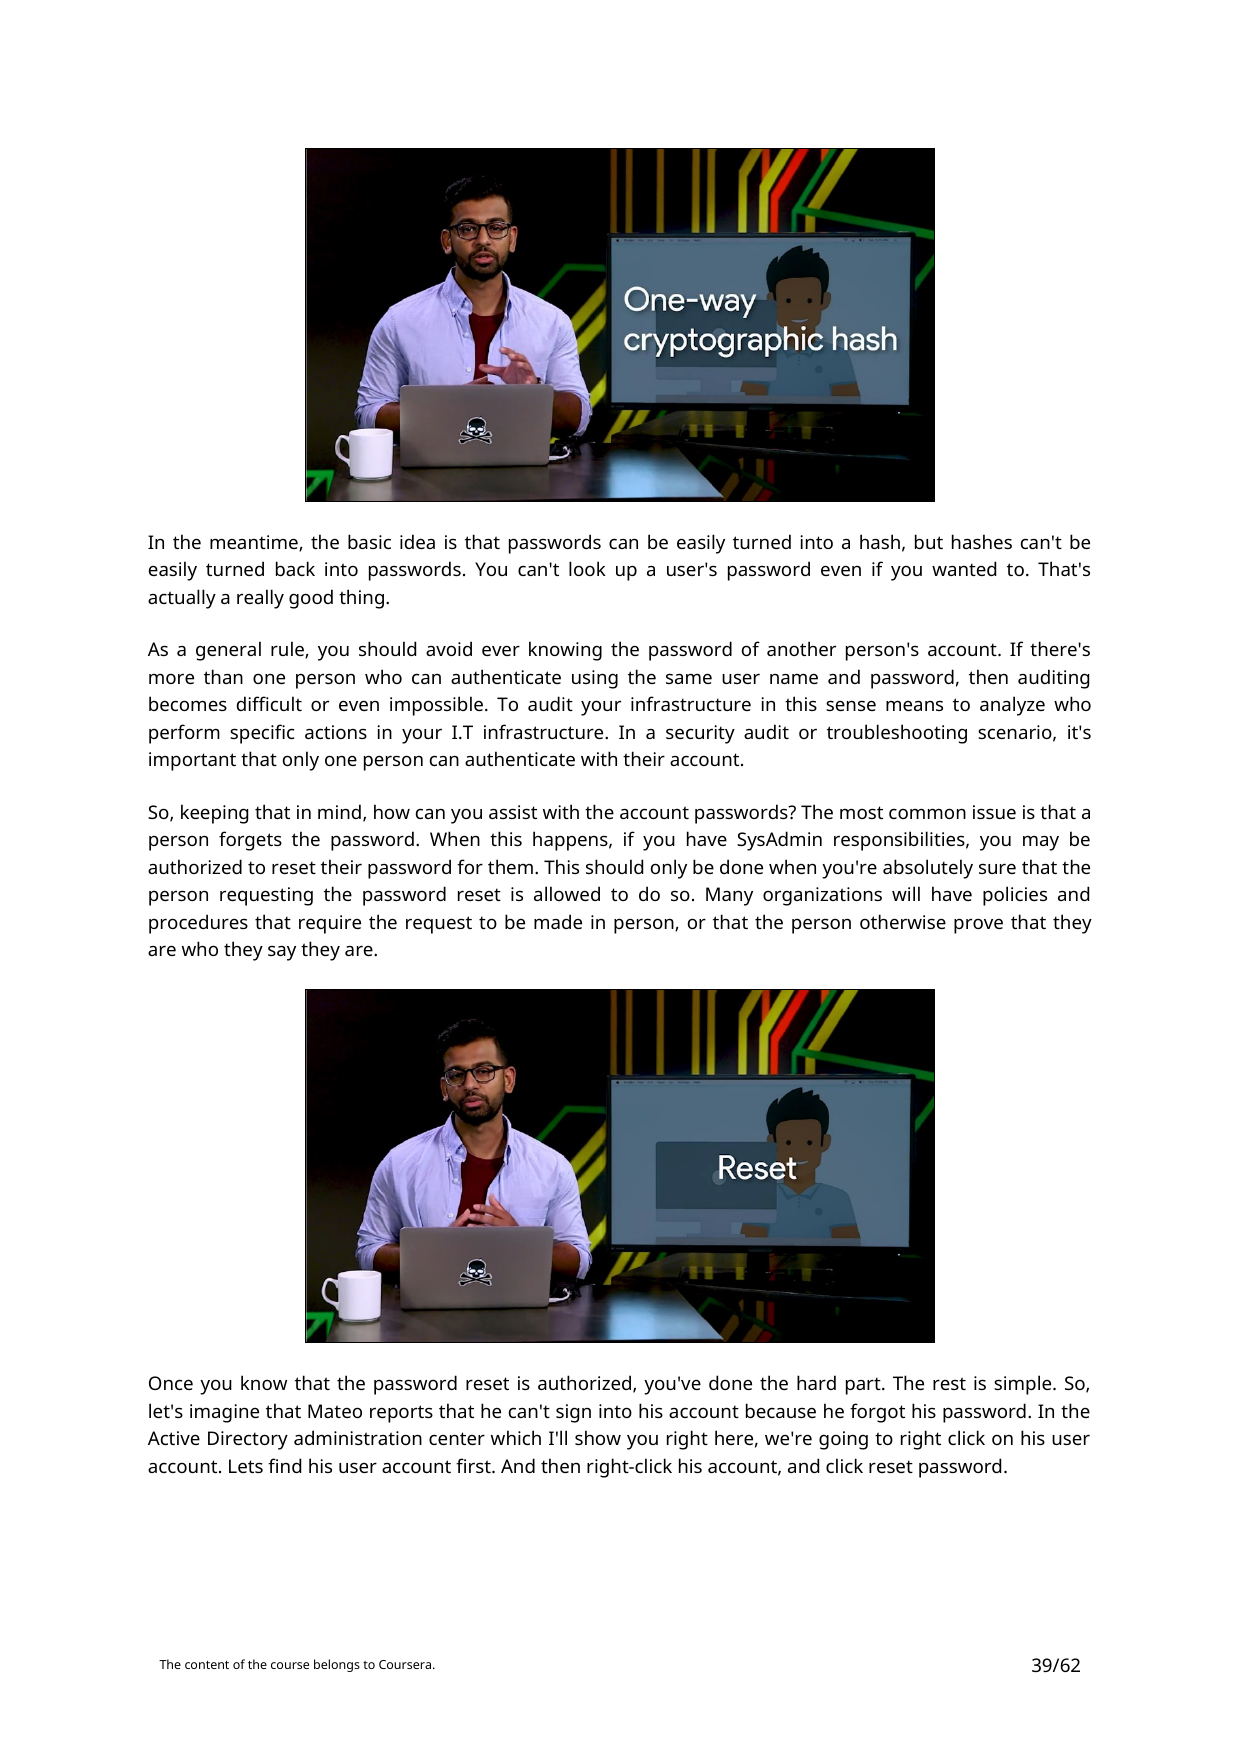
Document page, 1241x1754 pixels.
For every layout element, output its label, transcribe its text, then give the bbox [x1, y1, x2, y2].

text In the meantime, the basic idea is that passwords can be easily turned into a hash, but hashes can't be easily turned back into passwords. You can't look up a user's password even if you wanted to. That's actually a really good thing. [148, 529, 1093, 609]
text Once you know that the password reset is authorized, you've done the hard part. The rest is simple. So, let's imagine that Mateo reports that he can't sign into his account because he forgot his password. In the Active Directory administration center which I'll show you right here, we're going to right click on his user account. Lets find his user account first. And then right-click his account, and click reset password. [148, 1371, 1093, 1478]
text As a general rule, you should avoid ever knowing the password of another person's account. If there's more than one person who can authenticate using the same user name and password, then auditing becomes difficult or even impossible. To audit your infrastructure in this sense means to analyze who perform specific actions in your I.T infrastructure. In a security audit or troubleshooting scenario, it's important that only one person can authenticate with their account. [148, 637, 1093, 772]
picture [306, 990, 934, 1342]
text So, keeping that in mind, how can you assist with the account passwords? The most common issue is that a person forgets the password. When this happens, if you have SysAdmin responsibilities, you may be authorized to reset their password for them. This should only be done when you're absolutely sure that the person requesting the password reset is allowed to do so. Many organizations will have policies and procedures that require the request to be made in person, or that the person otherwise prove that they are who they say they are. [148, 799, 1093, 962]
picture [306, 149, 934, 501]
